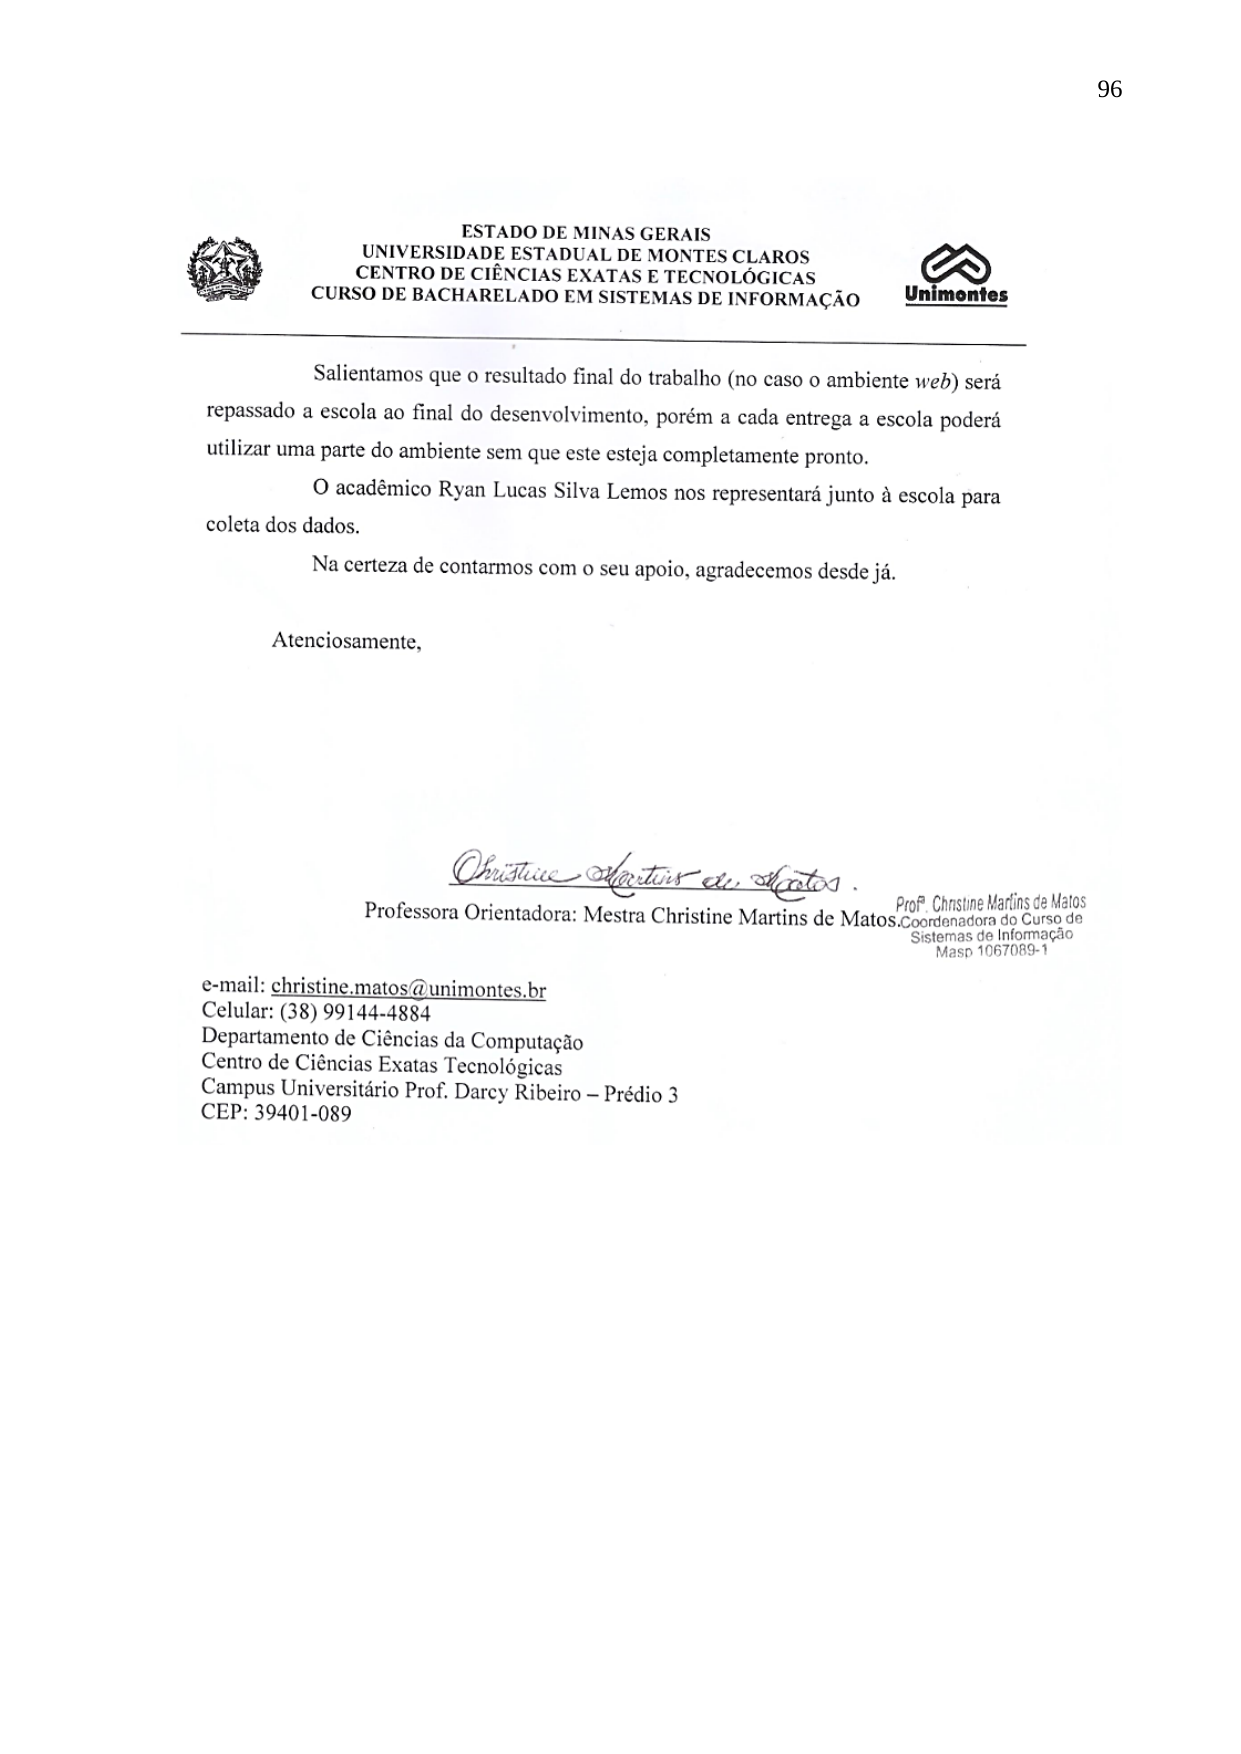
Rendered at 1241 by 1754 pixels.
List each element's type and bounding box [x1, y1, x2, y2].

picture [177, 177, 1123, 1156]
